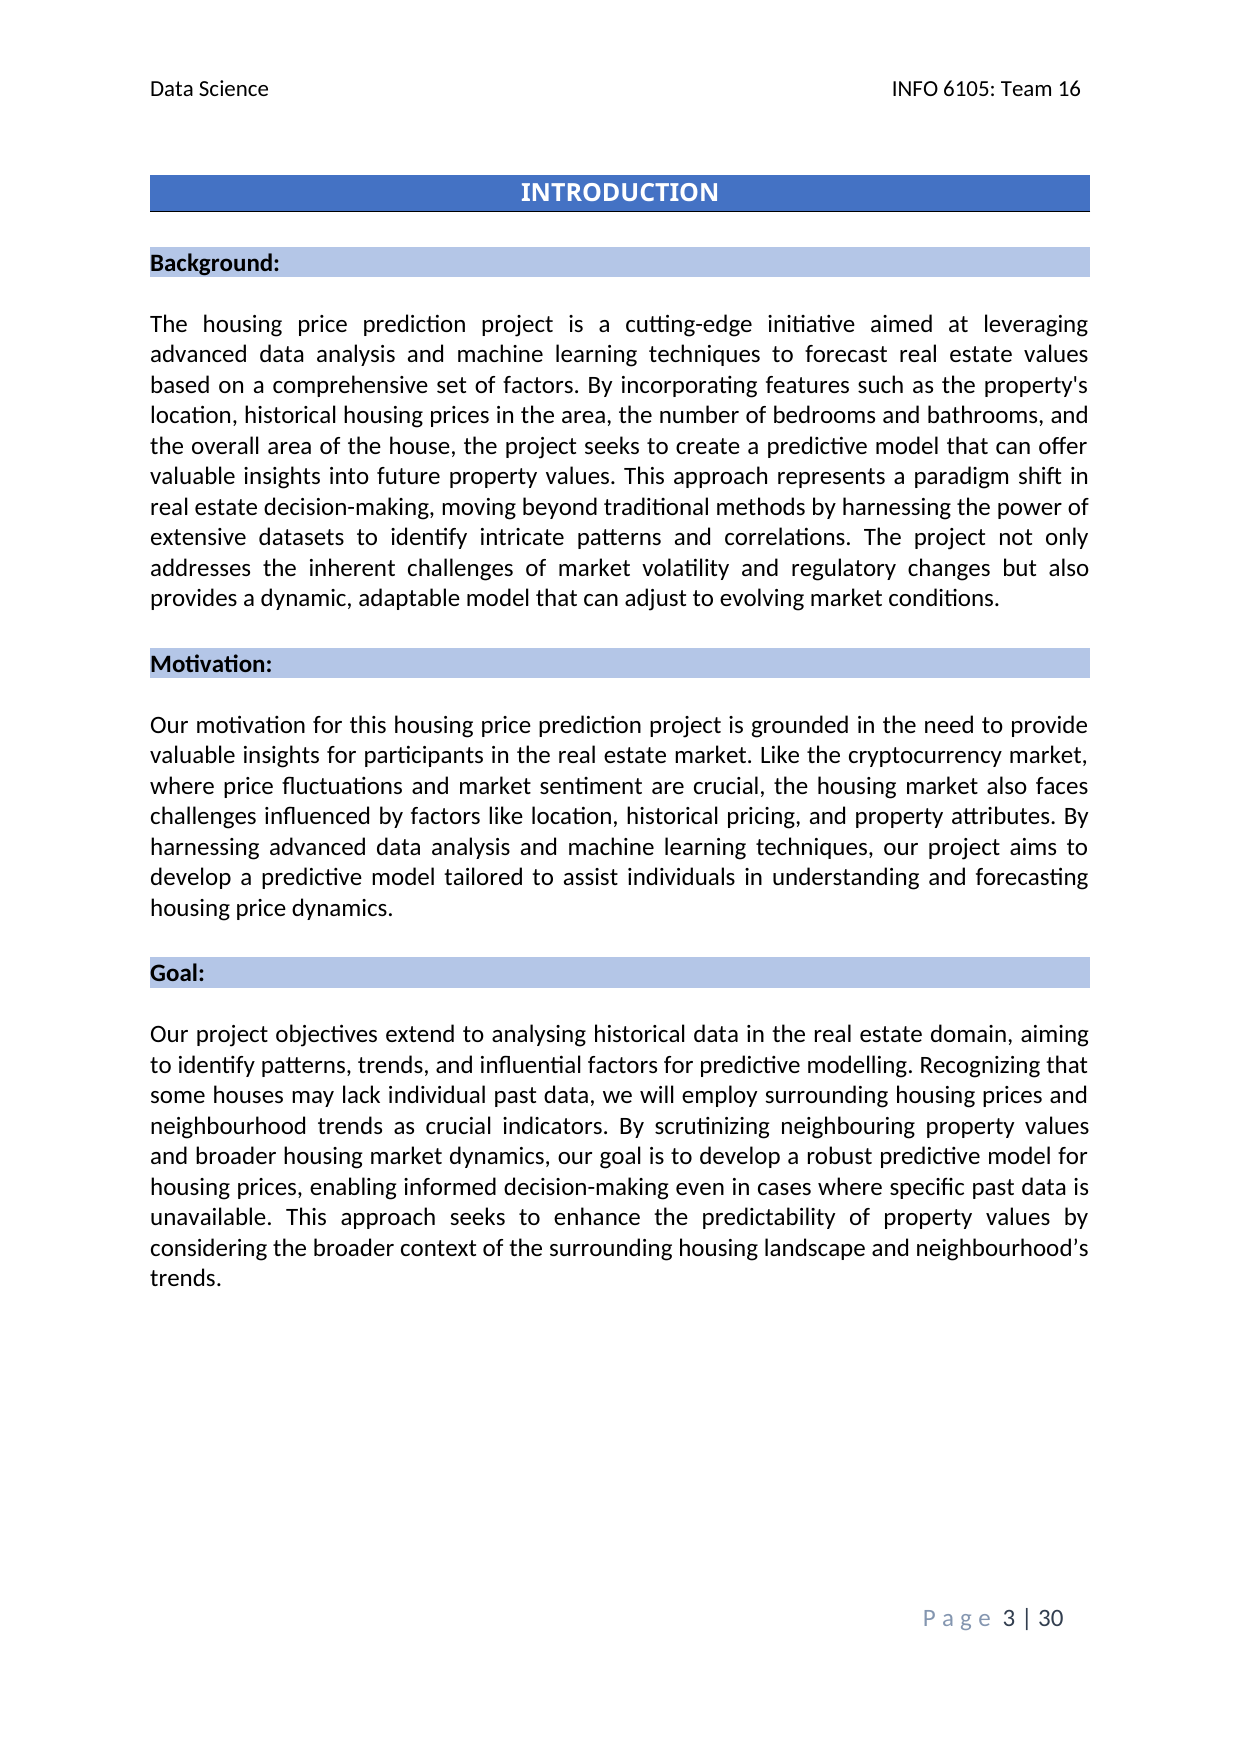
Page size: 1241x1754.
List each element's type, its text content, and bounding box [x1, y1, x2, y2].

text The housing price prediction project is a cutting-edge initiative aimed at leveraging advanced data analysis and machine learning techniques to forecast real estate values based on a comprehensive set of factors. By incorporating features such as the property's location, historical housing prices in the area, the number of bedrooms and bathrooms, and the overall area of the house, the project seeks to create a predictive model that can offer valuable insights into future property values. This approach represents a paradigm shift in real estate decision-making, moving beyond traditional methods by harnessing the power of extensive datasets to identify intricate patterns and correlations. The project not only addresses the inherent challenges of market volatility and regulatory changes but also provides a dynamic, adaptable model that can adjust to evolving market conditions. [150, 308, 1090, 613]
subtitle Goal: [150, 957, 1090, 988]
text Our motivation for this housing price prediction project is grounded in the need to provide valuable insights for participants in the real estate market. Like the cryptocurrency market, where price fluctuations and market sentiment are crucial, the housing market also faces challenges influenced by factors like location, historical pricing, and property attributes. By harnessing advanced data analysis and machine learning techniques, our project aims to develop a predictive model tailored to assist individuals in understanding and forecasting housing price dynamics. [150, 709, 1090, 922]
subtitle Background: [150, 247, 1090, 277]
subtitle Motivation: [150, 648, 1090, 678]
text Our project objectives extend to analysing historical data in the real estate domain, aiming to identify patterns, trends, and influential factors for predictive modelling. Recognizing that some houses may lack individual past data, we will employ surrounding housing prices and neighbourhood trends as crucial indicators. By scrutinizing neighbouring property values and broader housing market dynamics, our goal is to develop a robust predictive model for housing prices, enabling informed decision-making even in cases where specific past data is unavailable. This approach seeks to enhance the predictability of property values by considering the broader context of the surrounding housing landscape and neighbourhood’s trends. [150, 1018, 1090, 1293]
subtitle INTRODUCTION [150, 175, 1090, 211]
